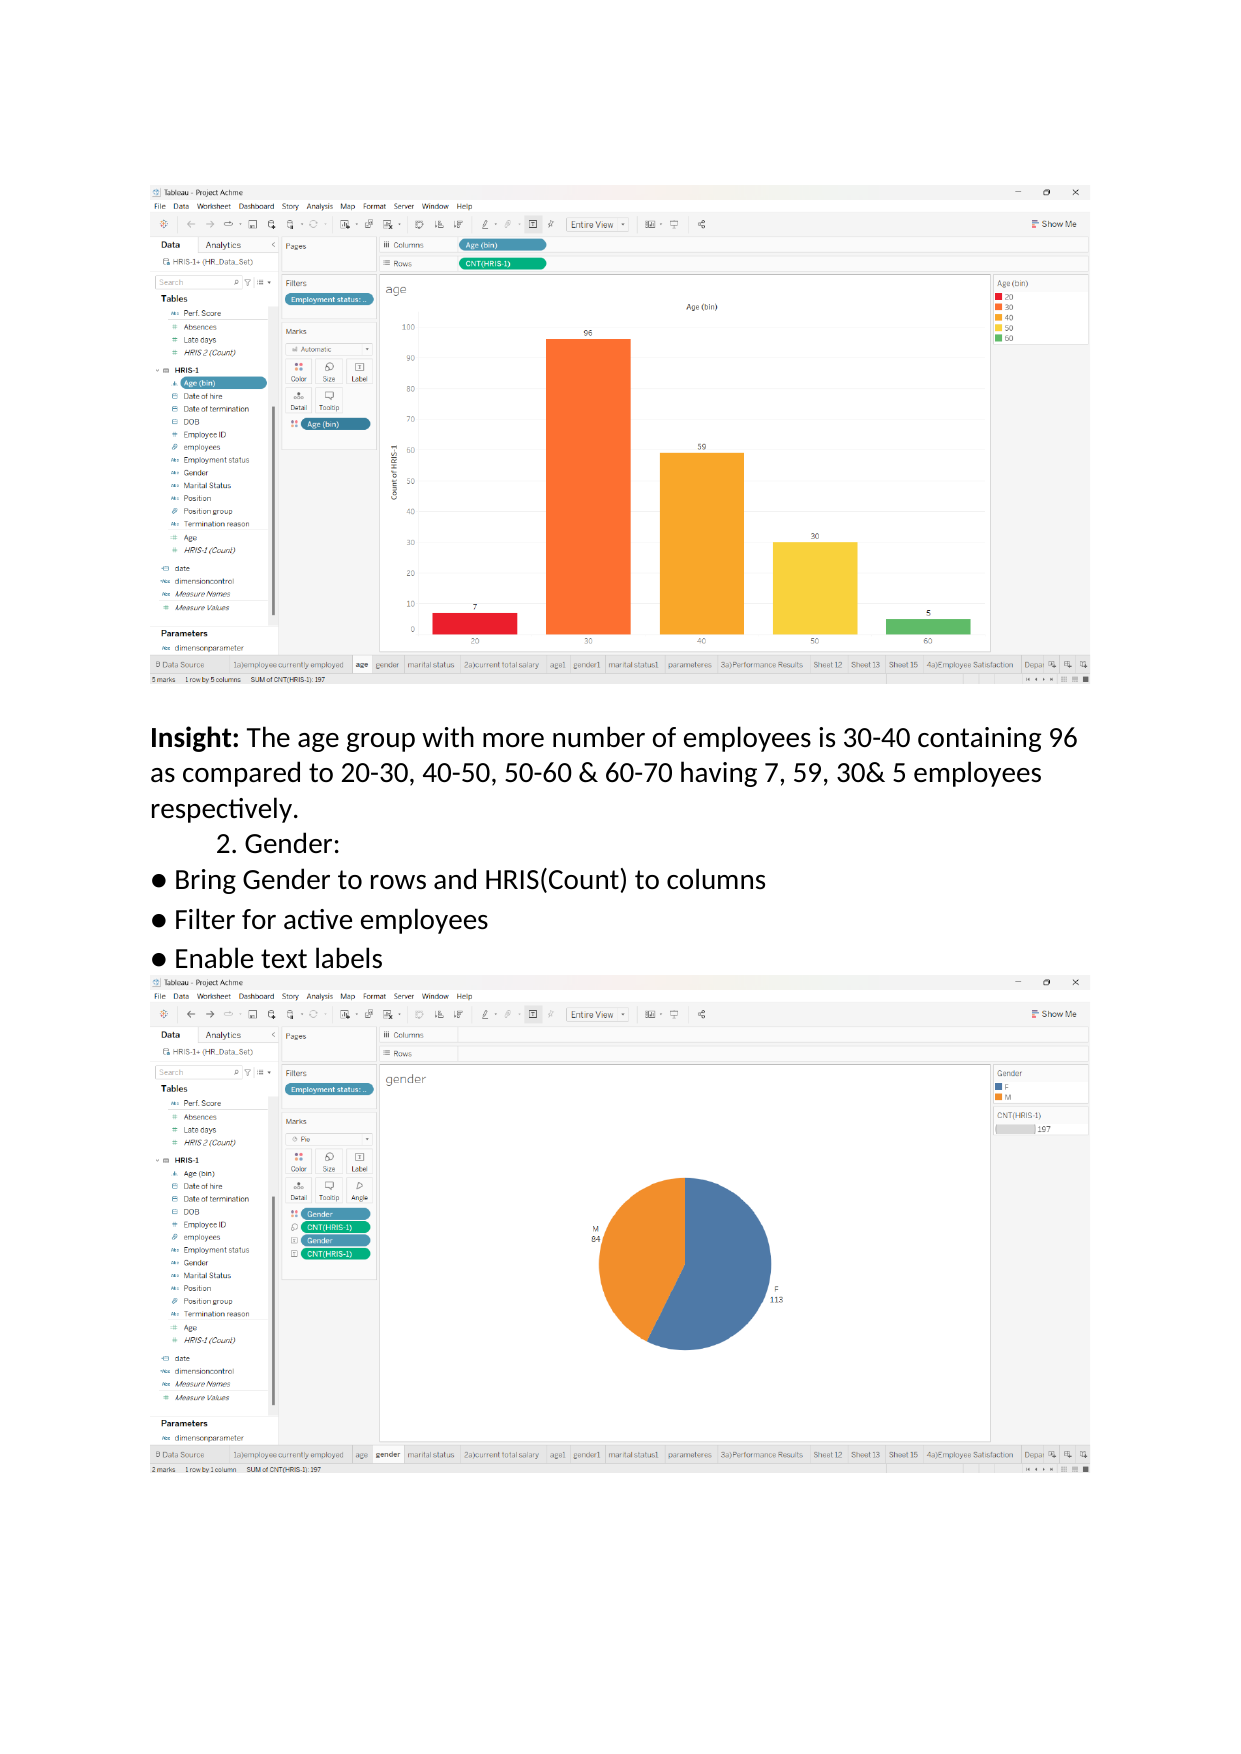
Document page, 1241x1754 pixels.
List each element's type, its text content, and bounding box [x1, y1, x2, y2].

text ● Bring Gender to rows and HRIS(Count) to columns [150, 861, 1090, 897]
picture [150, 185, 1091, 684]
text ● Filter for active employees [150, 901, 1090, 936]
text ● Enable text labels [150, 940, 1090, 975]
picture [150, 975, 1091, 1473]
text Insight: The age group with more number of employees is 30-40 containing 96 as compared to 20-30, 40-50, 50-60 & 60-70 having 7, 59, 30& 5 employees respectively. [150, 719, 1090, 826]
text 2. Gender: [150, 826, 1090, 861]
